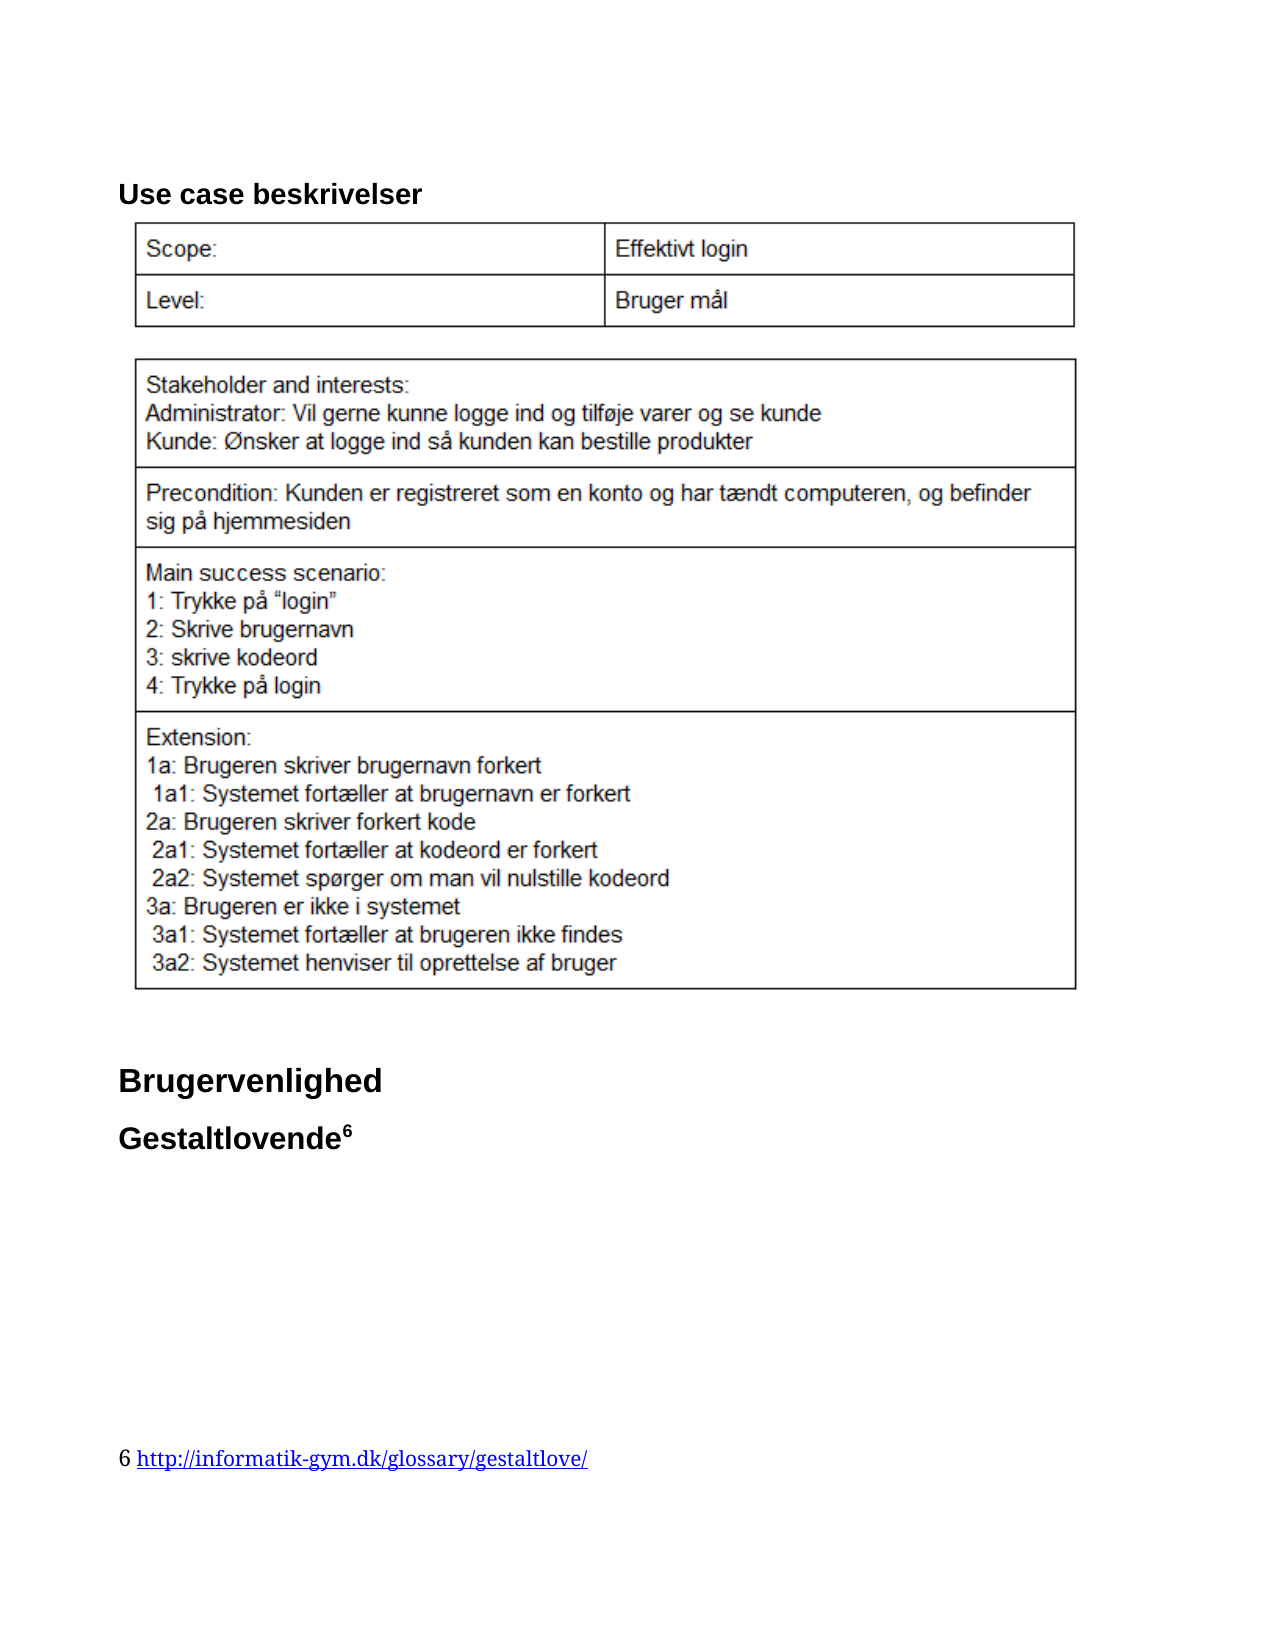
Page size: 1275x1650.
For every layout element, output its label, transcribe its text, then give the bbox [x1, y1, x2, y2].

picture [118, 210, 1108, 1007]
subtitle Use case beskrivelser [118, 177, 1157, 211]
subtitle Gestaltlovende [118, 1120, 1157, 1156]
subtitle Brugervenlighed [118, 1061, 1157, 1099]
